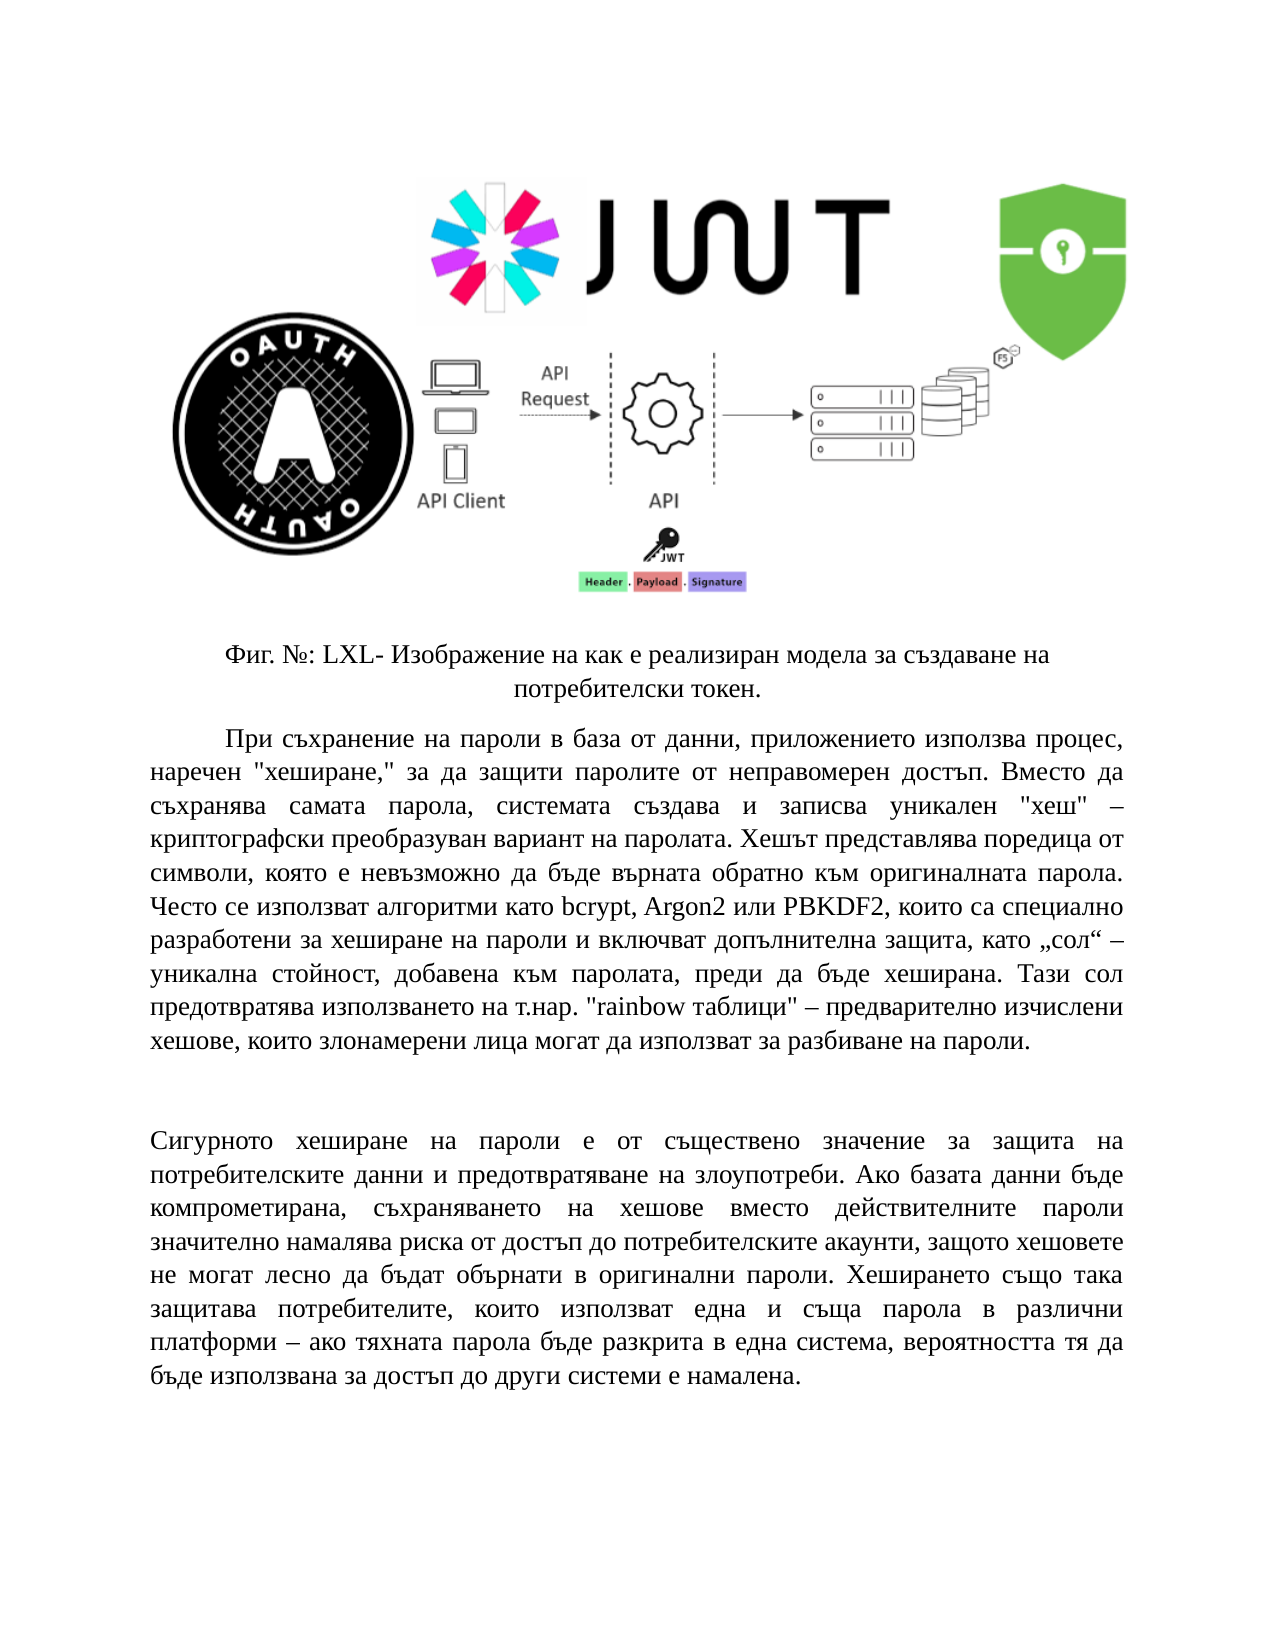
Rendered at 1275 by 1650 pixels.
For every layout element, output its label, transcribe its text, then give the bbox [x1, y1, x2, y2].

picture [150, 150, 1160, 620]
text Фиг. №: LXL- Изображение на как е реализиран модела за създаване на потребителски токен. [150, 638, 1125, 703]
text Сигурното хеширане на пароли е от съществено значение за защита на потребителските данни и предотвратяване на злоупотреби. Ако базата данни бъде компрометирана, съхраняването на хешове вместо действителните пароли значително намалява риска от достъп до потребителските акаунти, защото хешовете не могат лесно да бъдат обърнати в оригинални пароли. Хеширането също така защитава потребителите, които използват една и съща парола в различни платформи – ако тяхната парола бъде разкрита в една система, вероятността тя да бъде използвана за достъп до други системи е намалена. [150, 1124, 1125, 1390]
text При съхранение на пароли в база от данни, приложението използва процес, наречен "хеширане," за да защити паролите от неправомерен достъп. Вместо да съхранява самата парола, системата създава и записва уникален "хеш" – криптографски преобразуван вариант на паролата. Хешът представлява поредица от символи, която е невъзможно да бъде върната обратно към оригиналната парола. Често се използват алгоритми като bcrypt, Argon2 или PBKDF2, които са специално разработени за хеширане на пароли и включват допълнителна защита, като „сол“ – уникална стойност, добавена към паролата, преди да бъде хеширана. Тази сол предотвратява използването на т.нар. "rainbow таблици" – предварително изчислени хешове, които злонамерени лица могат да използват за разбиване на пароли. [150, 722, 1125, 1055]
